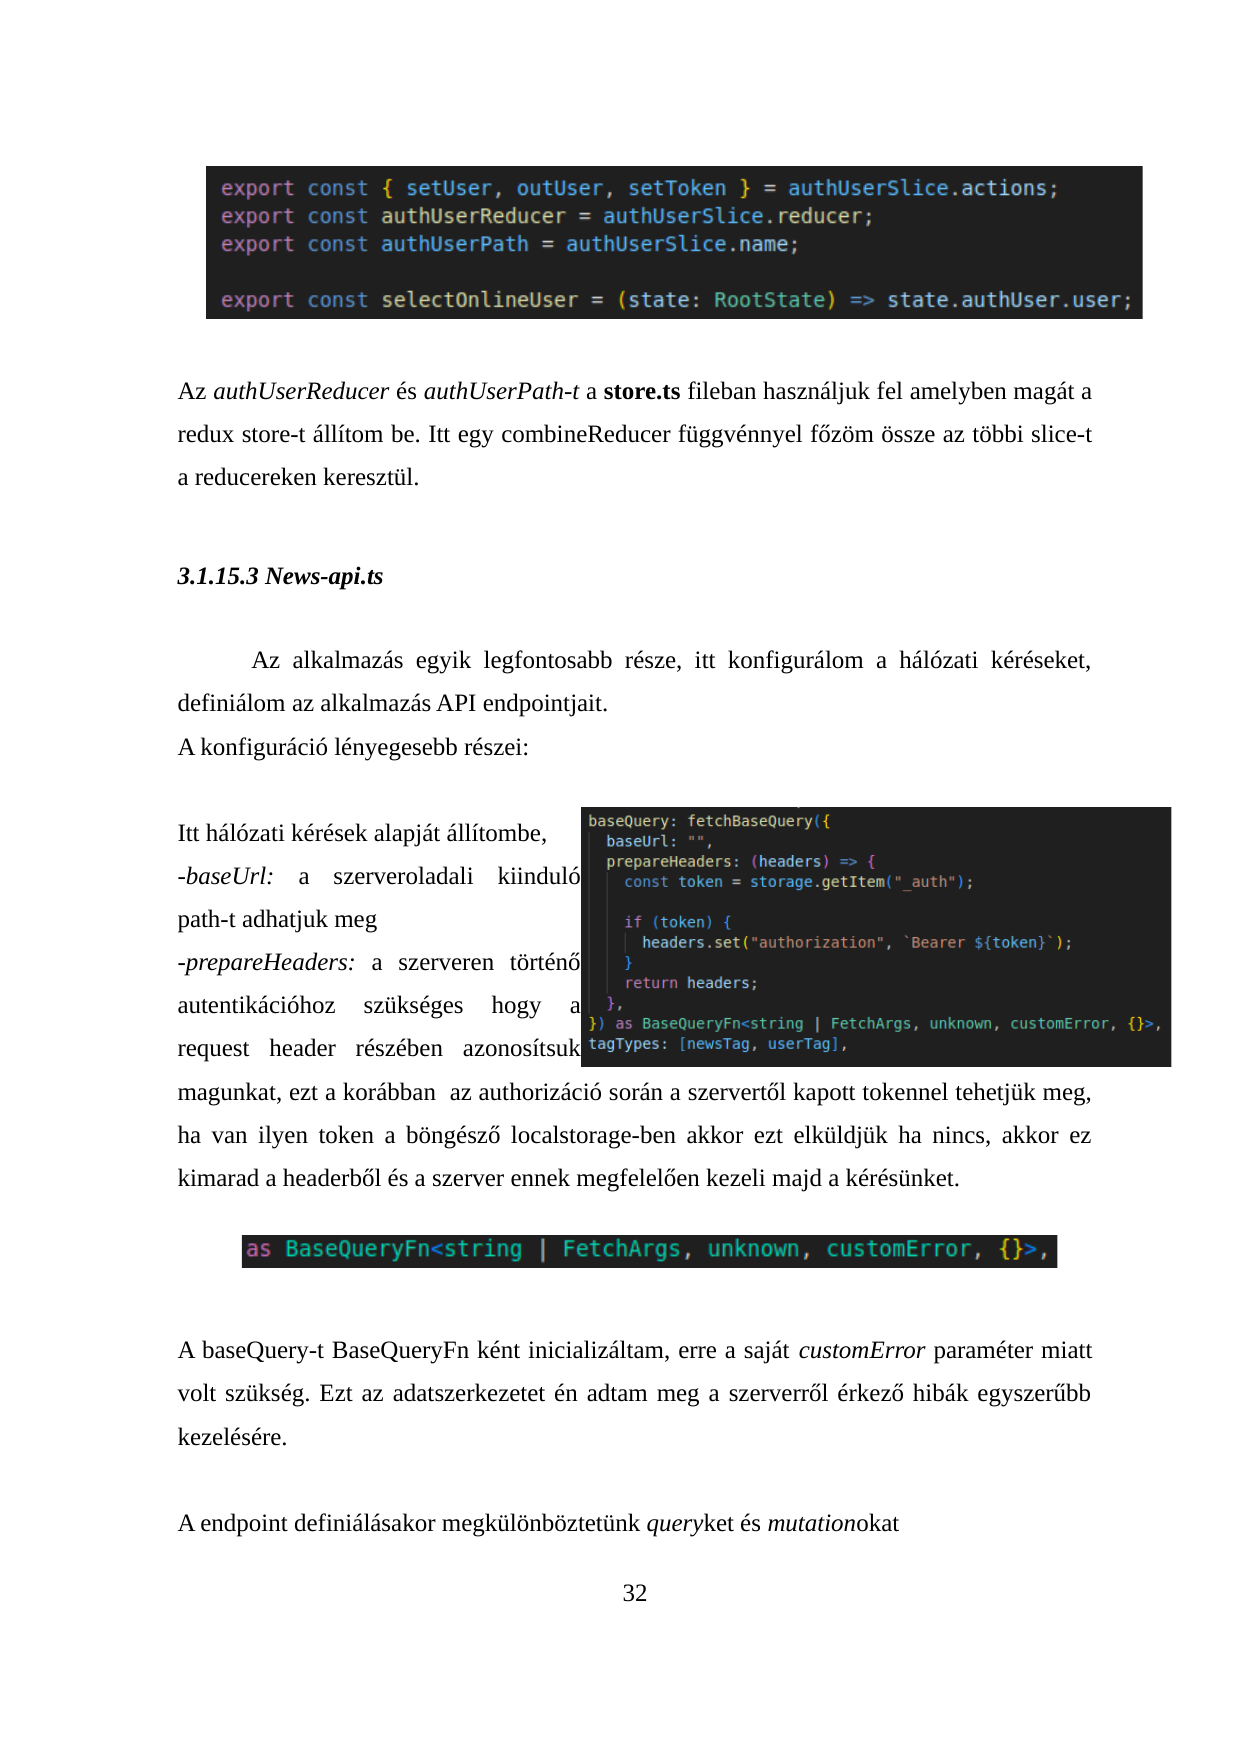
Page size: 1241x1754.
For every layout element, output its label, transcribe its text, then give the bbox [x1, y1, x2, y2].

text Itt hálózati kérések alapját állítombe, [177, 818, 581, 847]
picture [241, 1235, 1058, 1268]
picture [581, 807, 1172, 1067]
text A endpoint definiálásakor megkülönböztetünk queryket és mutationokat [177, 1508, 1093, 1537]
text Az alkalmazás egyik legfontosabb része, itt konfigurálom a hálózati kéréseket, definiálom az alkalmazás API endpointjait. [177, 645, 1093, 717]
text -baseUrl: a szerveroladali kiinduló path-t adhatjuk meg [177, 861, 581, 933]
text A baseQuery-t BaseQueryFn ként inicializáltam, erre a saját customError paraméter miatt volt szükség. Ezt az adatszerkezetet én adtam meg a szerverről érkező hibák egyszerűbb kezelésére. [177, 1335, 1093, 1450]
text A konfiguráció lényegesebb részei: [177, 732, 1093, 760]
text -prepareHeaders: a szerveren történő autentikációhoz szükséges hogy a request header részében azonosítsuk magunkat, ezt a korábban az authorizáció során a szervertől kapott tokennel tehetjük meg, ha van ilyen token a böngésző localstorage-ben akkor ezt elküldjük ha nincs, akkor ez kimarad a headerből és a szerver ennek megfelelően kezeli majd a kérésünket. [177, 947, 1093, 1192]
picture [206, 166, 1143, 319]
subtitle 3.1.15.3 News-api.ts [177, 561, 1093, 590]
text Az authUserReducer és authUserPath-t a store.ts fileban használjuk fel amelyben magát a redux store-t állítom be. Itt egy combineReducer függvénnyel főzöm össze az többi slice-t a reducereken keresztül. [177, 376, 1093, 491]
